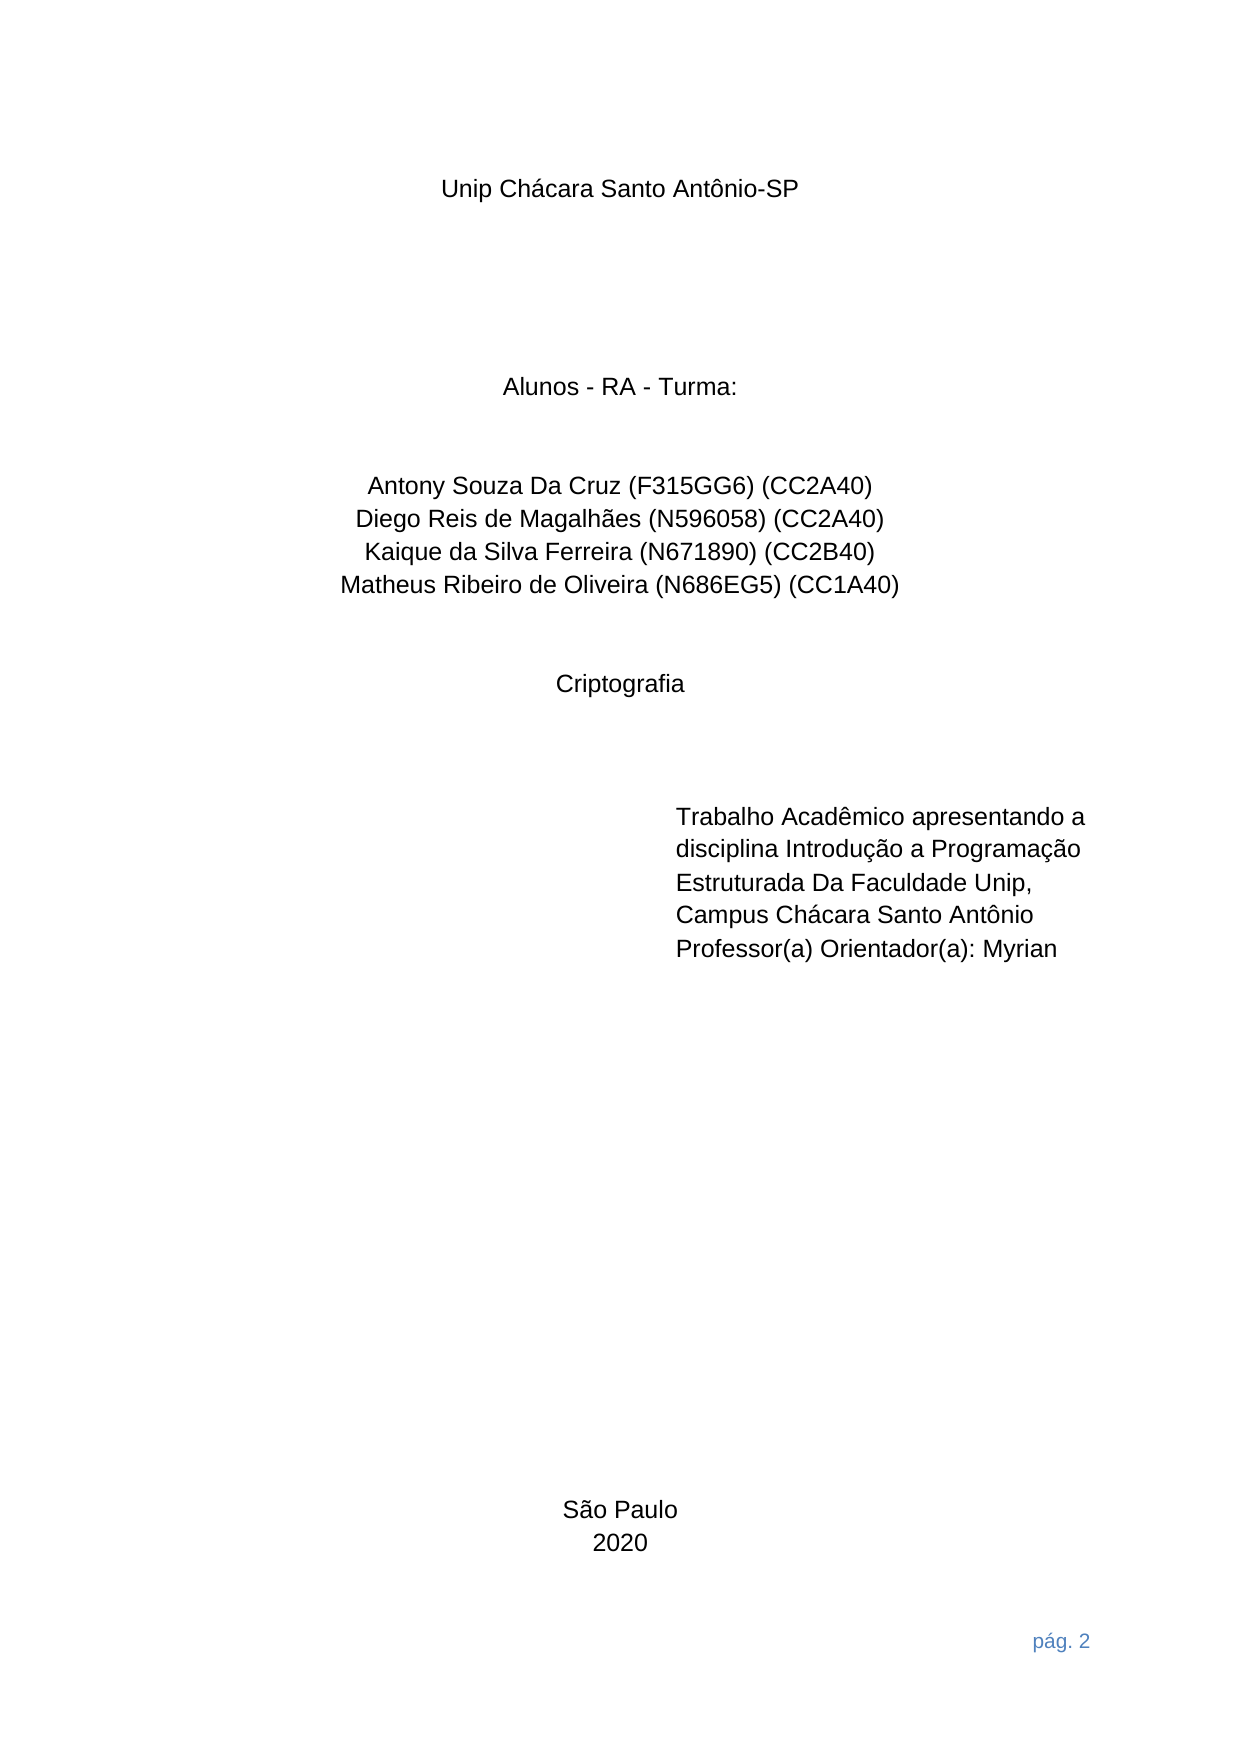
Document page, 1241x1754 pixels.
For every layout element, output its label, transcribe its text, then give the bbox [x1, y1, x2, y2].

text Diego Reis de Magalhães (N596058) (CC2A40) [150, 504, 1090, 533]
text Antony Souza Da Cruz (F315GG6) (CC2A40) [150, 471, 1090, 500]
text Kaique da Silva Ferreira (N671890) (CC2B40) [150, 537, 1090, 566]
text Alunos - RA - Turma: [150, 372, 1090, 401]
text Criptografia [150, 669, 1090, 698]
text Unip Chácara Santo Antônio-SP [150, 174, 1090, 203]
text São Paulo [150, 1495, 1090, 1524]
text 2020 [150, 1528, 1090, 1557]
text Trabalho Acadêmico apresentando a disciplina Introdução a Programação Estruturada Da Faculdade Unip, Campus Chácara Santo Antônio Professor(a) Orientador(a): Myrian [676, 801, 1090, 962]
text Matheus Ribeiro de Oliveira (N686EG5) (CC1A40) [150, 570, 1090, 599]
